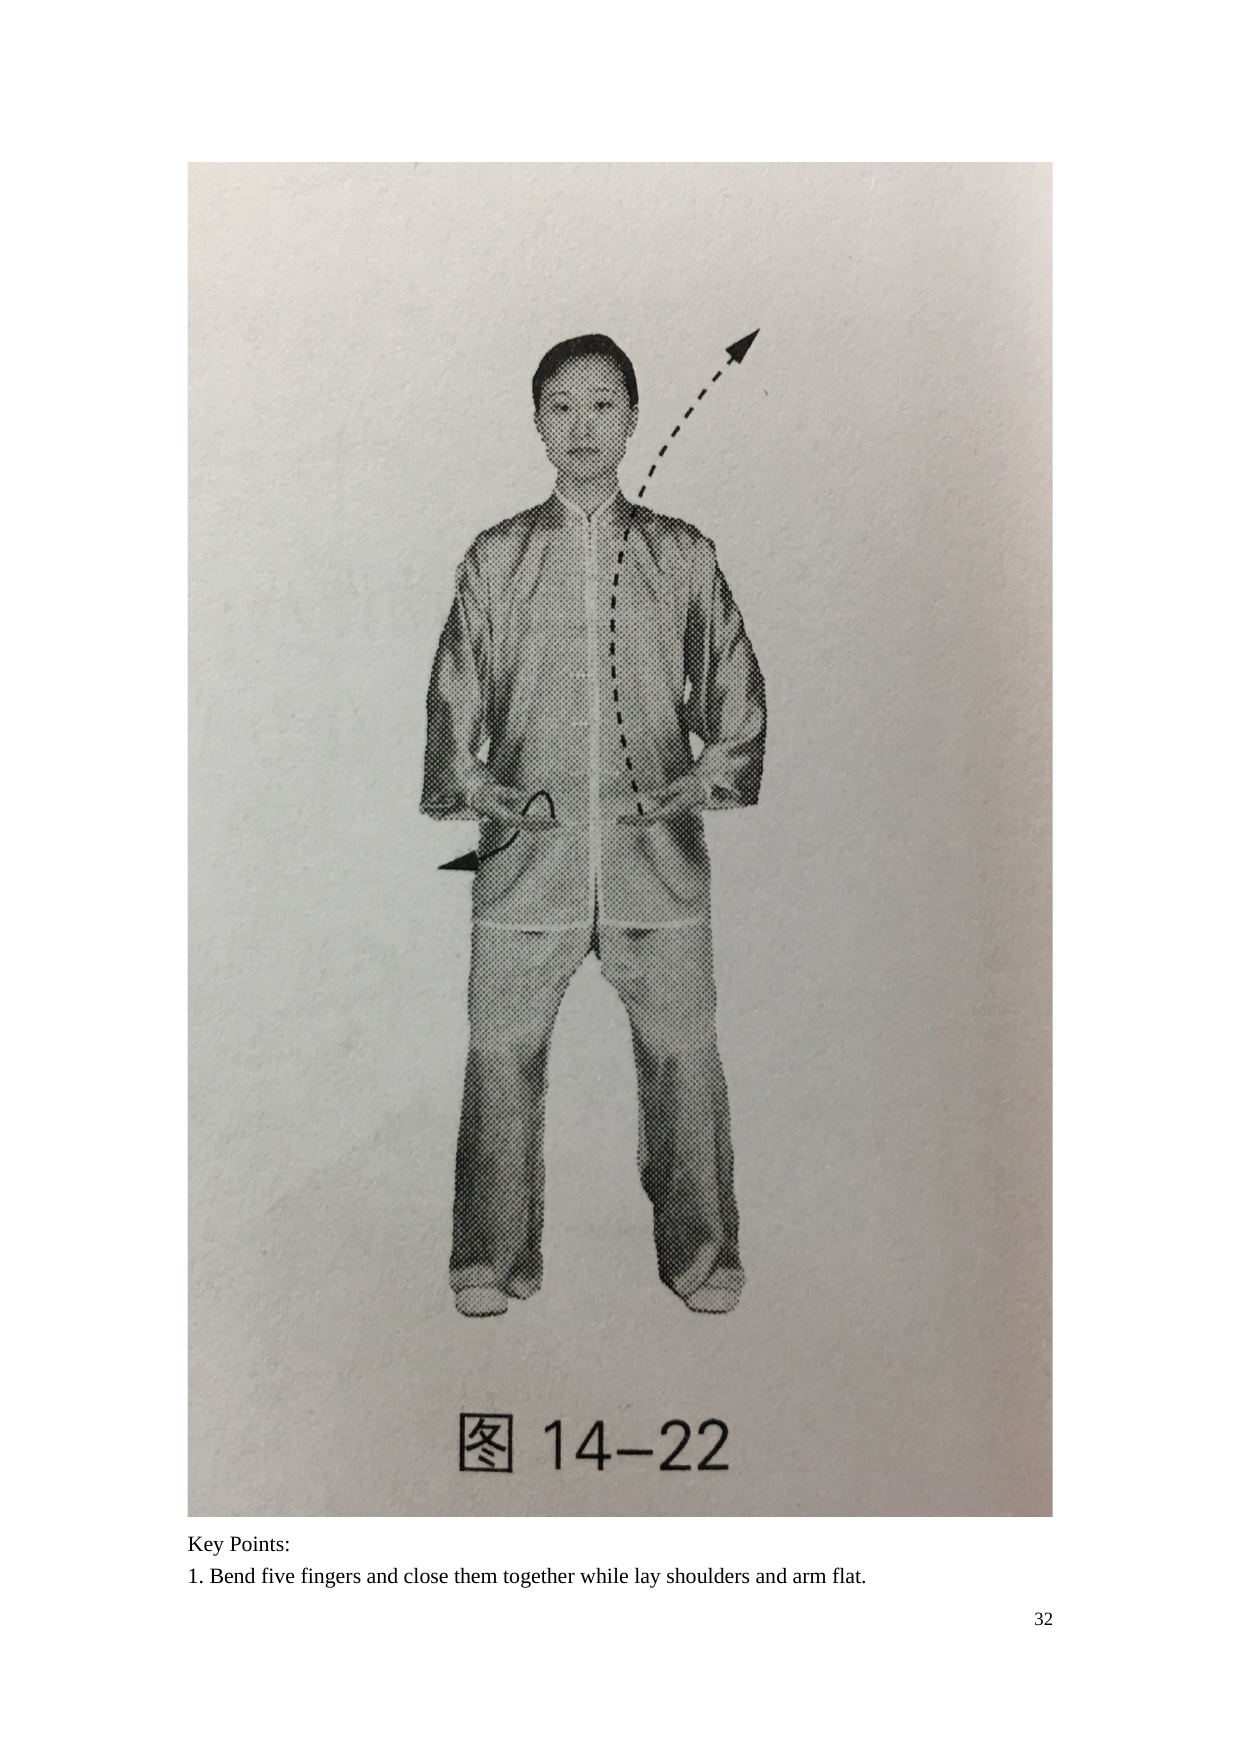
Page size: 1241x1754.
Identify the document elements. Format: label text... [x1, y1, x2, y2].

text Key Points: [187, 1527, 1053, 1559]
picture [187, 162, 1053, 1517]
text 1. Bend five fingers and close them together while lay shoulders and arm flat. [187, 1559, 1053, 1592]
